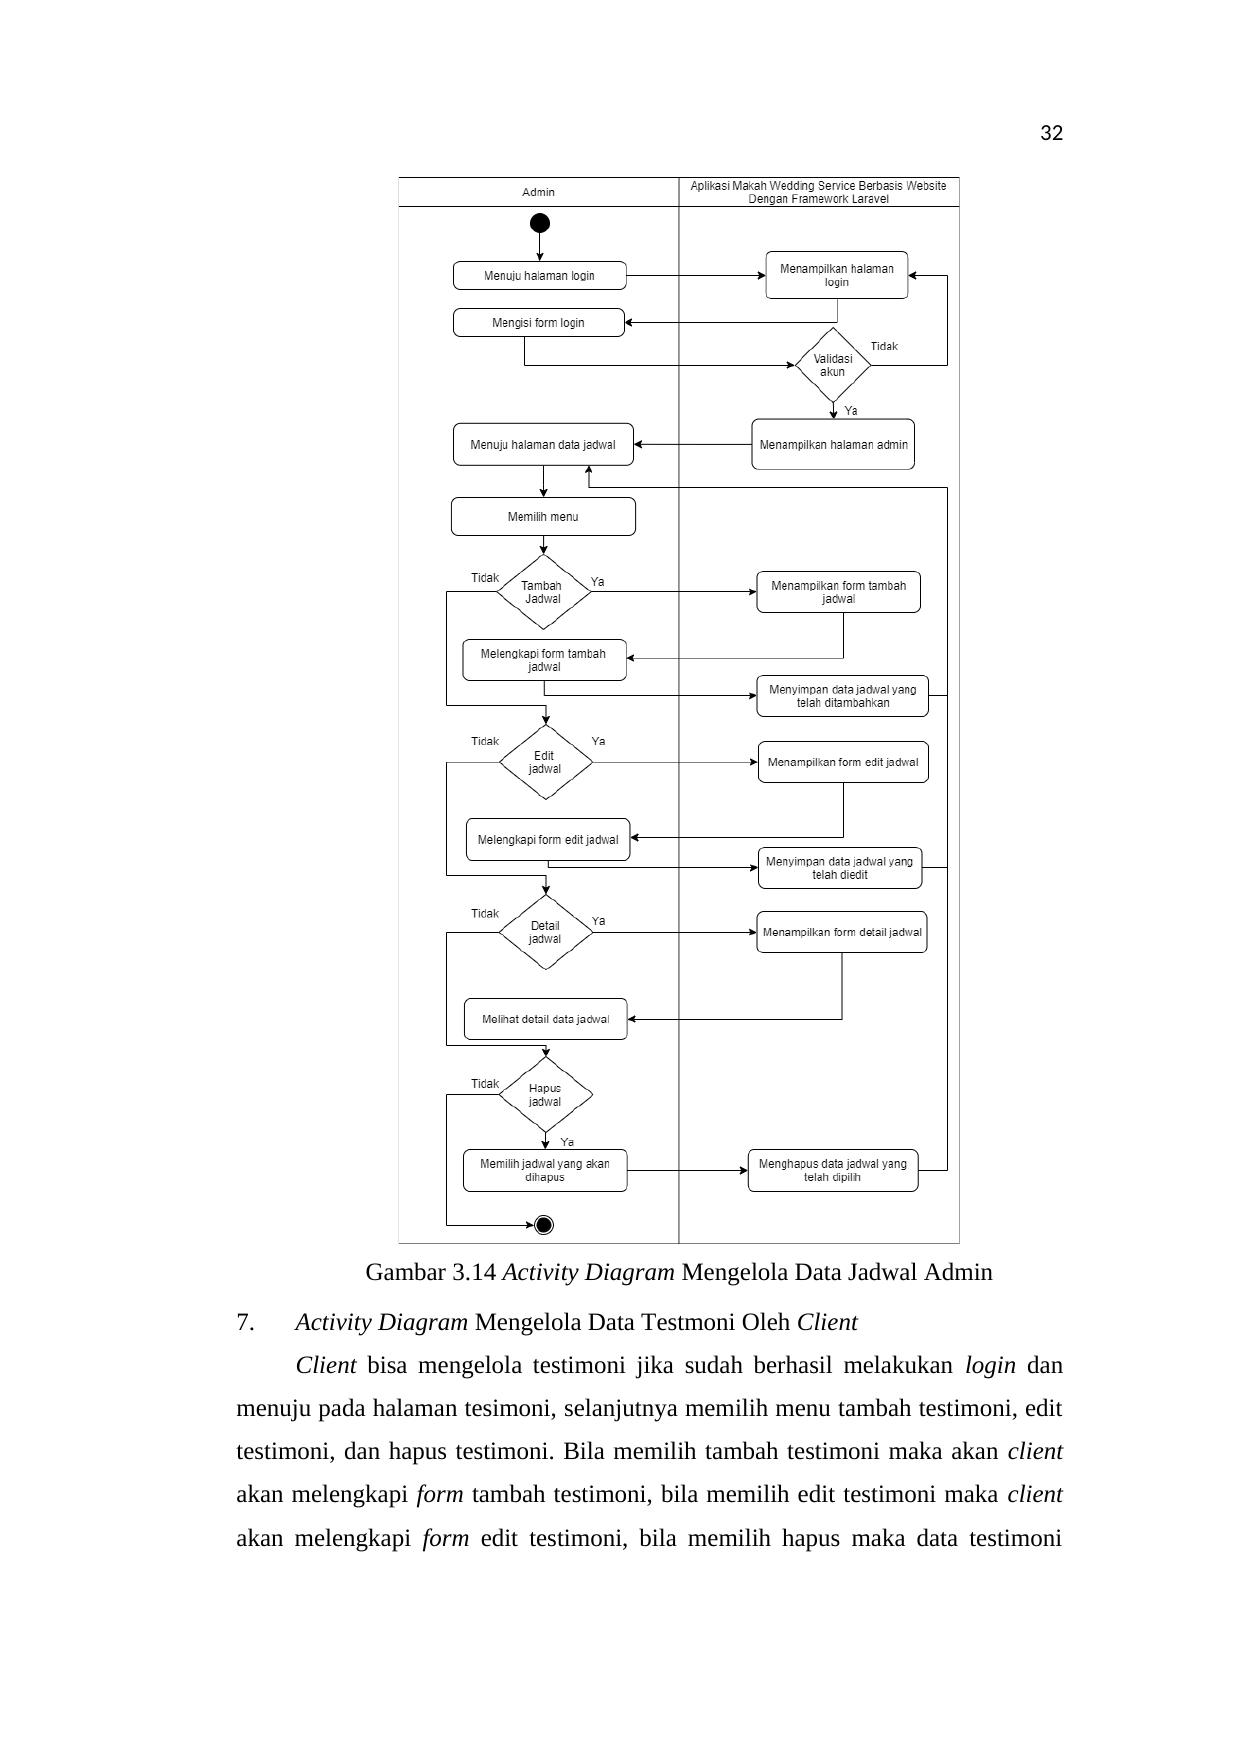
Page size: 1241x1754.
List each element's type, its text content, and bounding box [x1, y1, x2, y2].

picture [398, 177, 960, 1244]
list Activity Diagram Mengelola Data Testmoni Oleh Client [236, 1307, 1063, 1336]
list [236, 1350, 1063, 1551]
text Gambar 3.14 Activity Diagram Mengelola Data Jadwal Admin [236, 1257, 1063, 1286]
